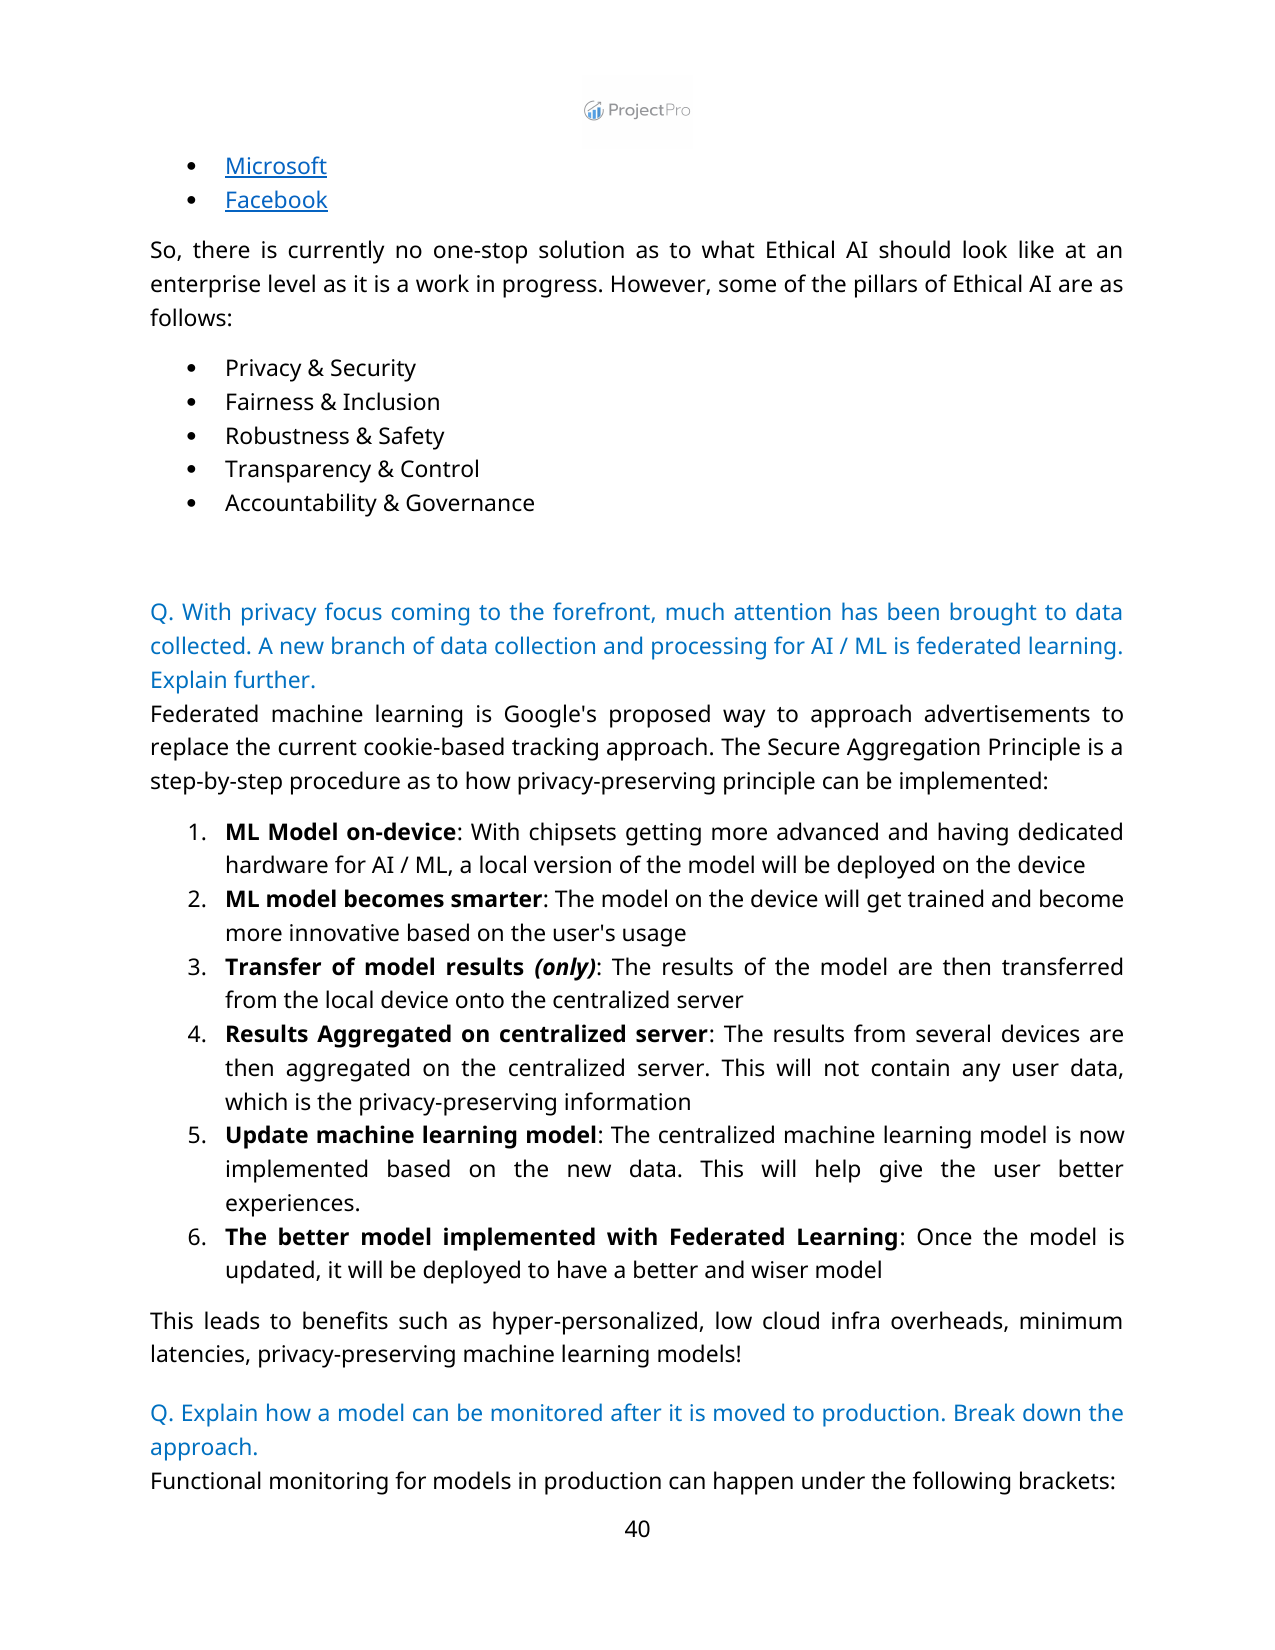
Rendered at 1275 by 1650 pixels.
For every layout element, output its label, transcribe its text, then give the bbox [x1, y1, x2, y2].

list Accountability & Governance [187, 487, 1125, 518]
list The better model implemented with Federated Learning: Once the model is updated, it will be deployed to have a better and wiser model [187, 1220, 1125, 1285]
text Federated machine learning is Google's proposed way to approach advertisements to replace the current cookie-based tracking approach. The Secure Aggregation Principle is a step-by-step procedure as to how privacy-preserving principle can be implemented: [150, 697, 1125, 796]
list ML model becomes smarter: The model on the device will get trained and become more innovative based on the user's usage [187, 883, 1125, 948]
list Robustness & Safety [187, 419, 1125, 451]
subtitle Q. Explain how a model can be monitored after it is moved to production. Break down the approach. [150, 1397, 1125, 1462]
text This leads to benefits such as hyper-personalized, low cloud infra overheads, minimum latencies, privacy-preserving machine learning models! [150, 1304, 1125, 1369]
list Fairness & Inclusion [187, 386, 1125, 417]
list Privacy & Security [187, 352, 1125, 383]
list ML Model on-device: With chipsets getting more advanced and having dedicated hardware for AI / ML, a local version of the model will be deployed on the device [187, 815, 1125, 880]
list Microsoft [187, 150, 1125, 181]
list Transfer of model results (only): The results of the model are then transferred from the local device onto the centralized server [187, 950, 1125, 1015]
picture [582, 75, 693, 149]
list Transparency & Control [187, 453, 1125, 484]
list Facebook [187, 184, 1125, 215]
list Update machine learning model: The centralized machine learning model is now implemented based on the new data. This will help give the user better experiences. [187, 1119, 1125, 1218]
text Functional monitoring for models in production can happen under the following brackets: [150, 1464, 1125, 1496]
list Results Aggregated on centralized server: The results from several devices are then aggregated on the centralized server. This will not contain any user data, which is the privacy-preserving information [187, 1018, 1125, 1117]
subtitle Q. With privacy focus coming to the forefront, much attention has been brought to data collected. A new branch of data collection and processing for AI / ML is federated learning. Explain further. [150, 596, 1125, 695]
text So, there is currently no one-stop solution as to what Ethical AI should look like at an enterprise level as it is a work in progress. However, some of the pillars of Ethical AI are as follows: [150, 234, 1125, 333]
